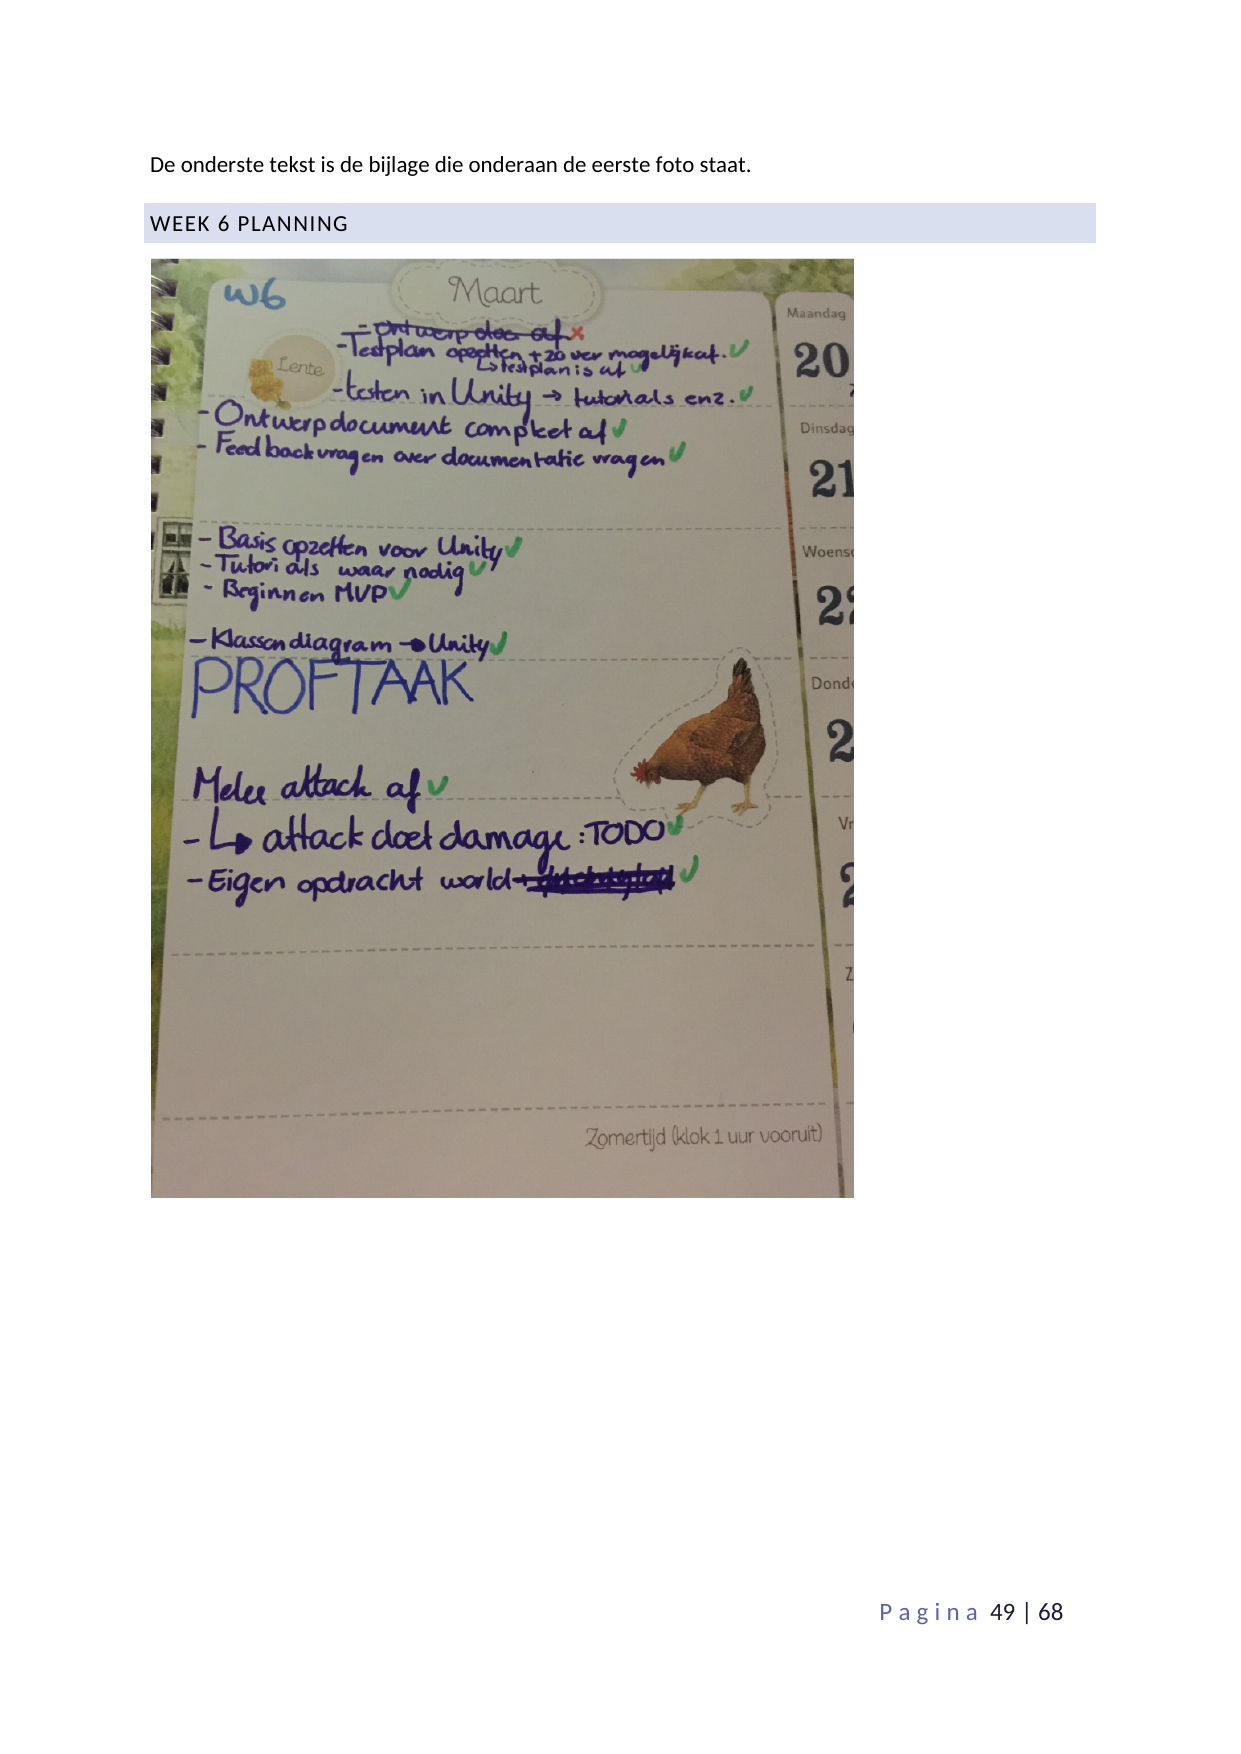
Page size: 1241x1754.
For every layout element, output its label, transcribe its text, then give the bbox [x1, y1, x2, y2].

picture [151, 260, 854, 1197]
subtitle Week 6 planning [150, 209, 1090, 237]
text De onderste tekst is de bijlage die onderaan de eerste foto staat. [150, 150, 1090, 178]
